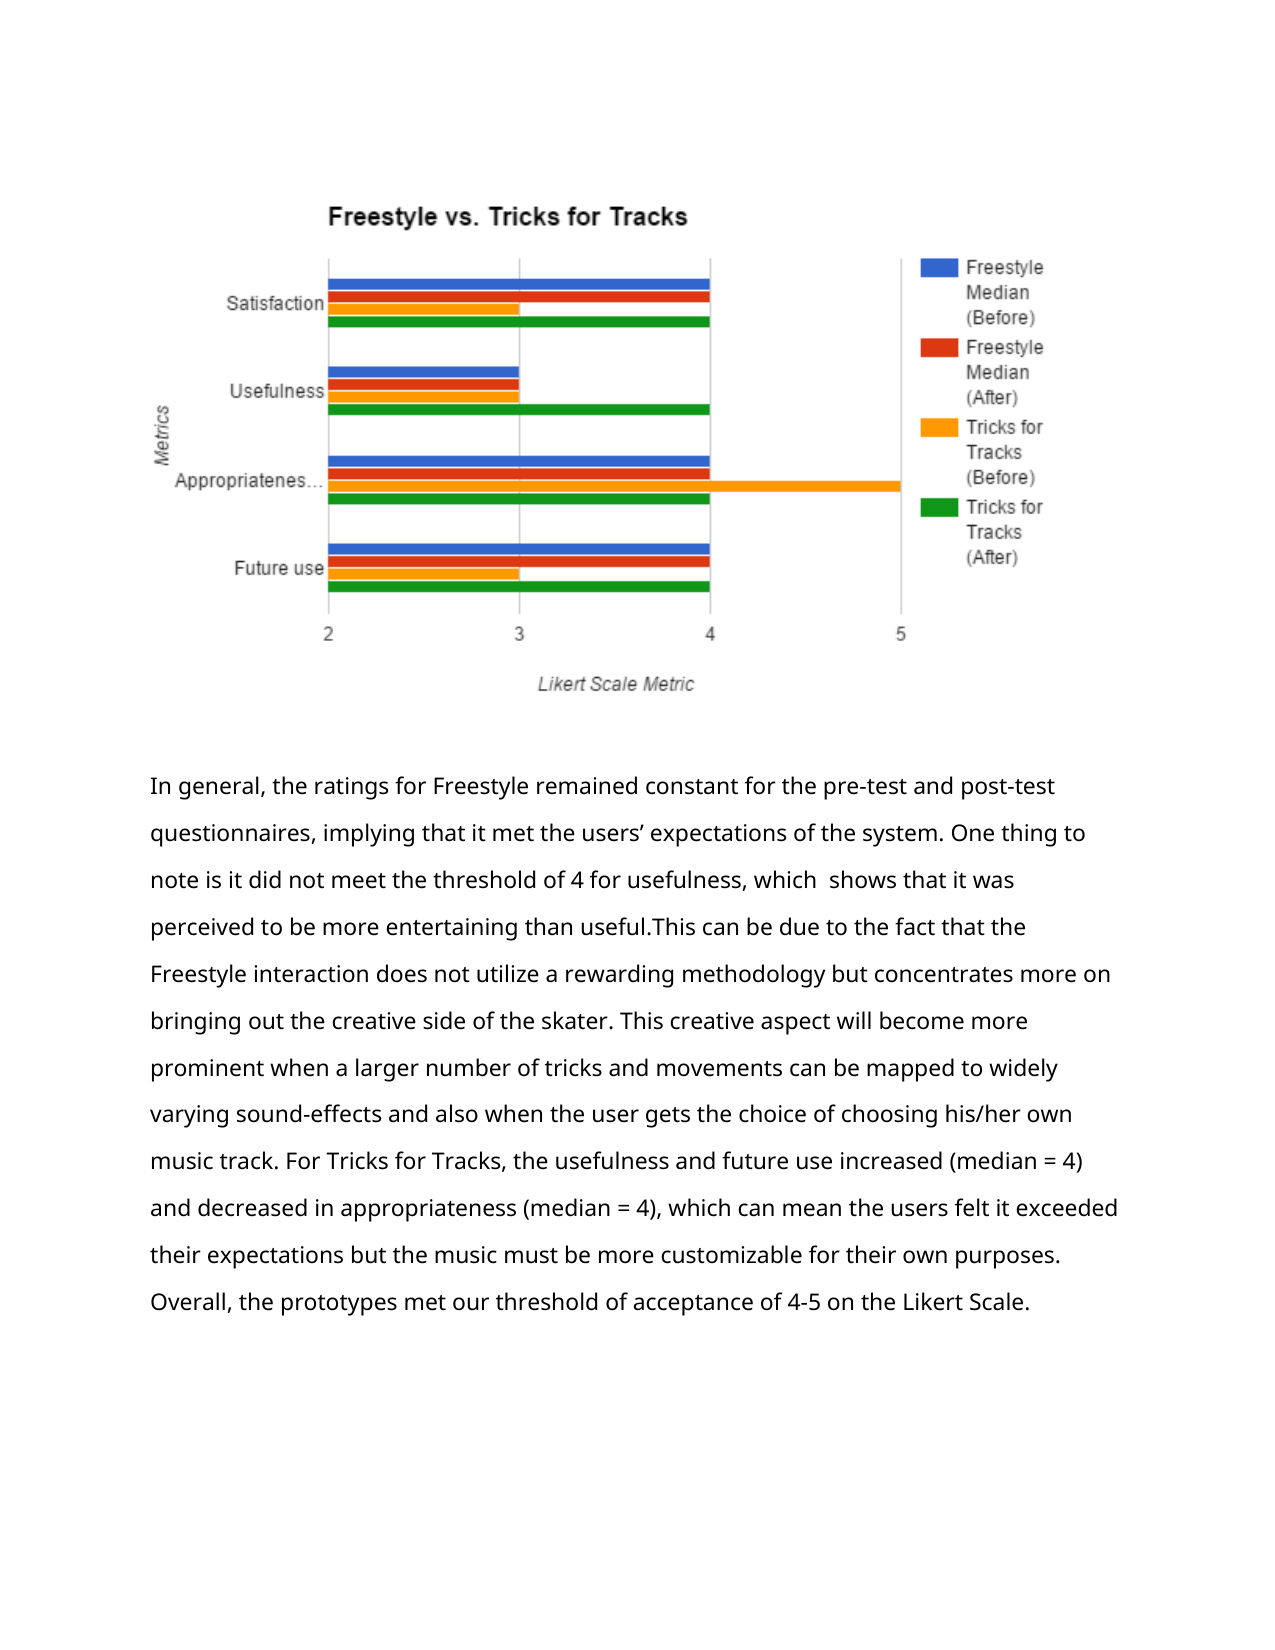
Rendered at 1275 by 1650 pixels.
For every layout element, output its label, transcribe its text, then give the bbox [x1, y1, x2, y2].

picture [150, 150, 1079, 724]
text In general, the ratings for Freestyle remained constant for the pre-test and post-test questionnaires, implying that it met the users’ expectations of the system. One thing to note is it did not meet the threshold of 4 for usefulness, which shows that it was perceived to be more entertaining than useful.This can be due to the fact that the Freestyle interaction does not utilize a rewarding methodology but concentrates more on bringing out the creative side of the skater. This creative aspect will become more prominent when a larger number of tricks and movements can be mapped to widely varying sound-effects and also when the user gets the choice of choosing his/her own music track. For Tricks for Tracks, the usefulness and future use increased (median = 4) and decreased in appropriateness (median = 4), which can mean the users felt it exceeded their expectations but the music must be more customizable for their own purposes. Overall, the prototypes met our threshold of acceptance of 4-5 on the Likert Scale. [150, 770, 1125, 1317]
